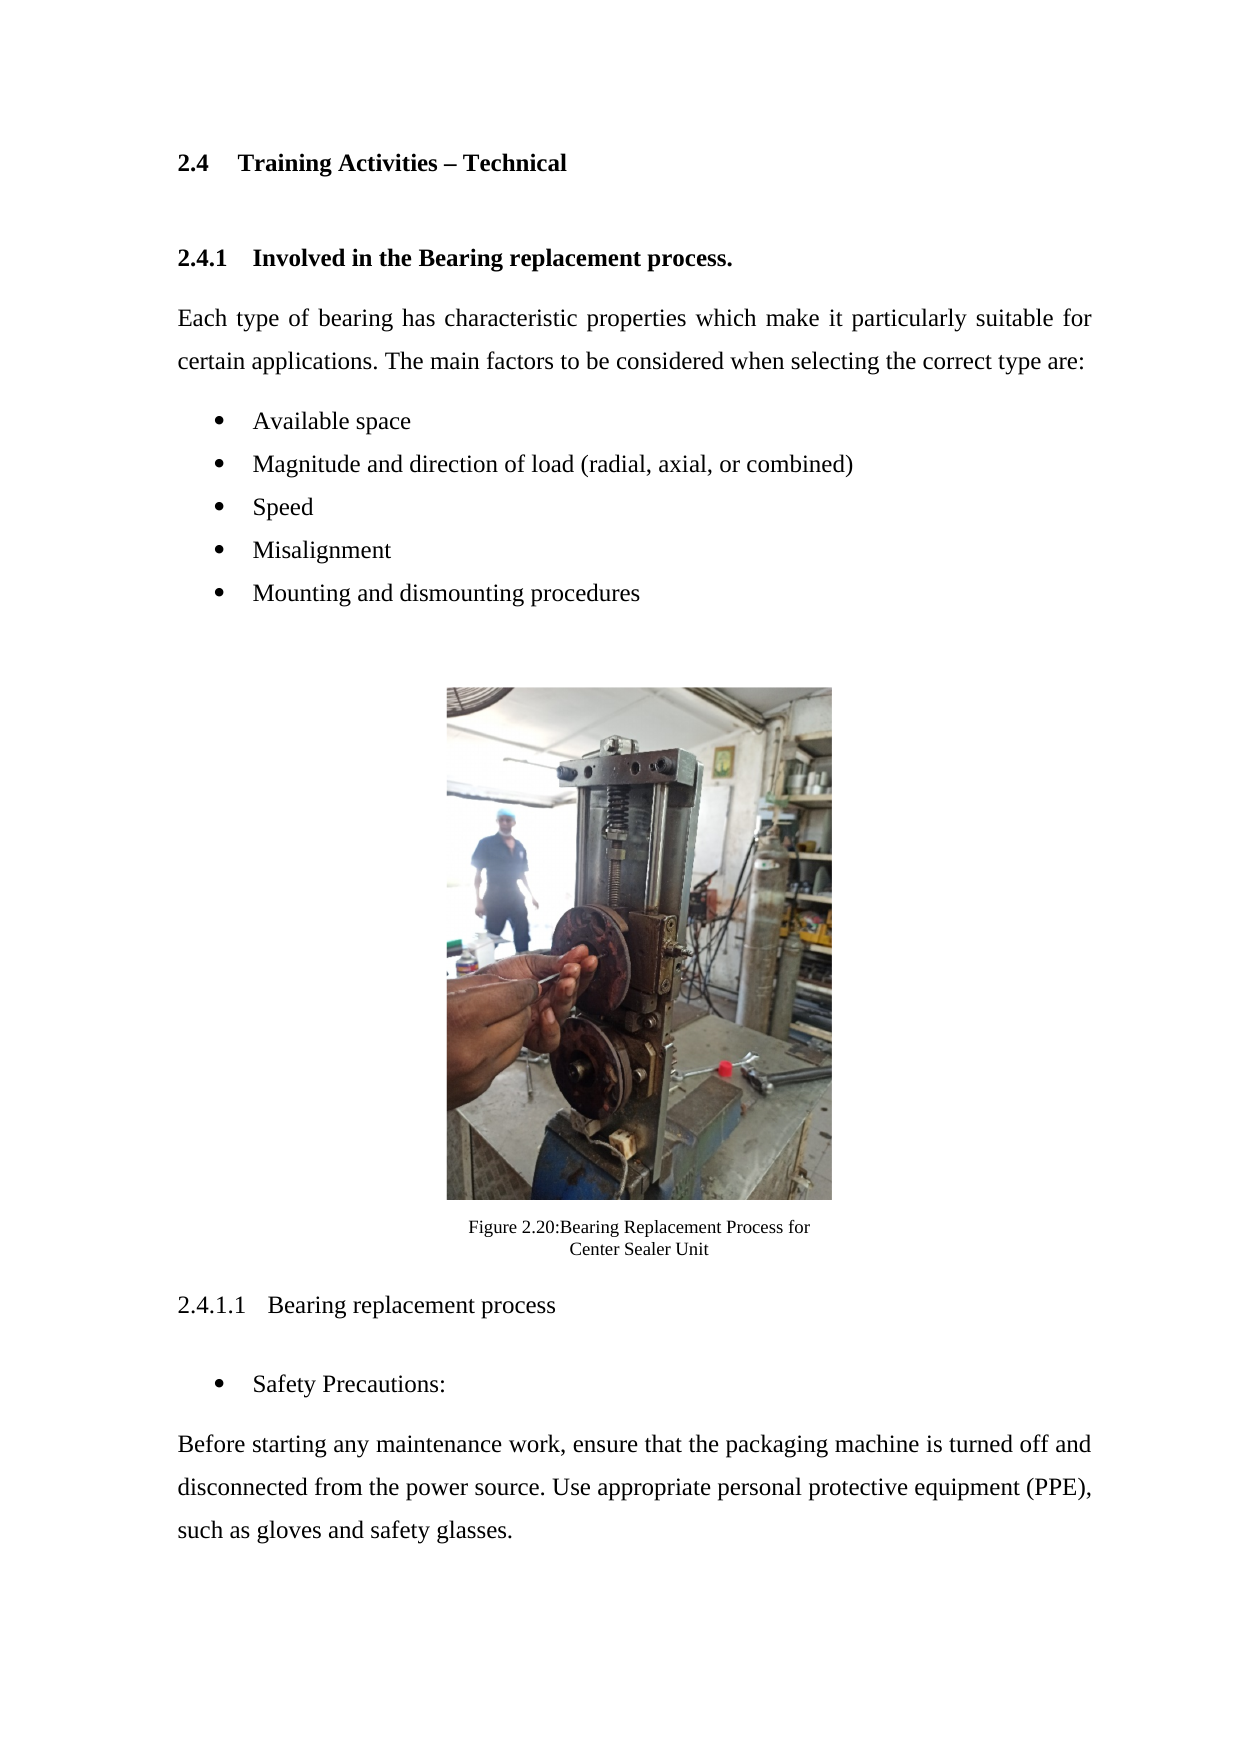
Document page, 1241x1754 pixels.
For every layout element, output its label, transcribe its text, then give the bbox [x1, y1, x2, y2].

text Each type of bearing has characteristic properties which make it particularly suitable for certain applications. The main factors to be considered when selecting the correct type are: [177, 303, 1092, 375]
subtitle Involved in the Bearing replacement process. [177, 243, 1092, 272]
subtitle Training Activities – Technical [177, 148, 1092, 176]
picture [447, 688, 831, 1200]
list Available space [215, 406, 1092, 434]
list Misalignment [215, 535, 1092, 564]
list Safety Precautions: [215, 1369, 1092, 1398]
list Mounting and dismounting procedures [215, 578, 1092, 607]
text Before starting any maintenance work, ensure that the packaging machine is turned off and disconnected from the power source. Use appropriate personal protective equipment (PPE), such as gloves and safety glasses. [177, 1429, 1092, 1544]
list Speed [215, 492, 1092, 521]
list Magnitude and direction of load (radial, axial, or combined) [215, 449, 1092, 478]
